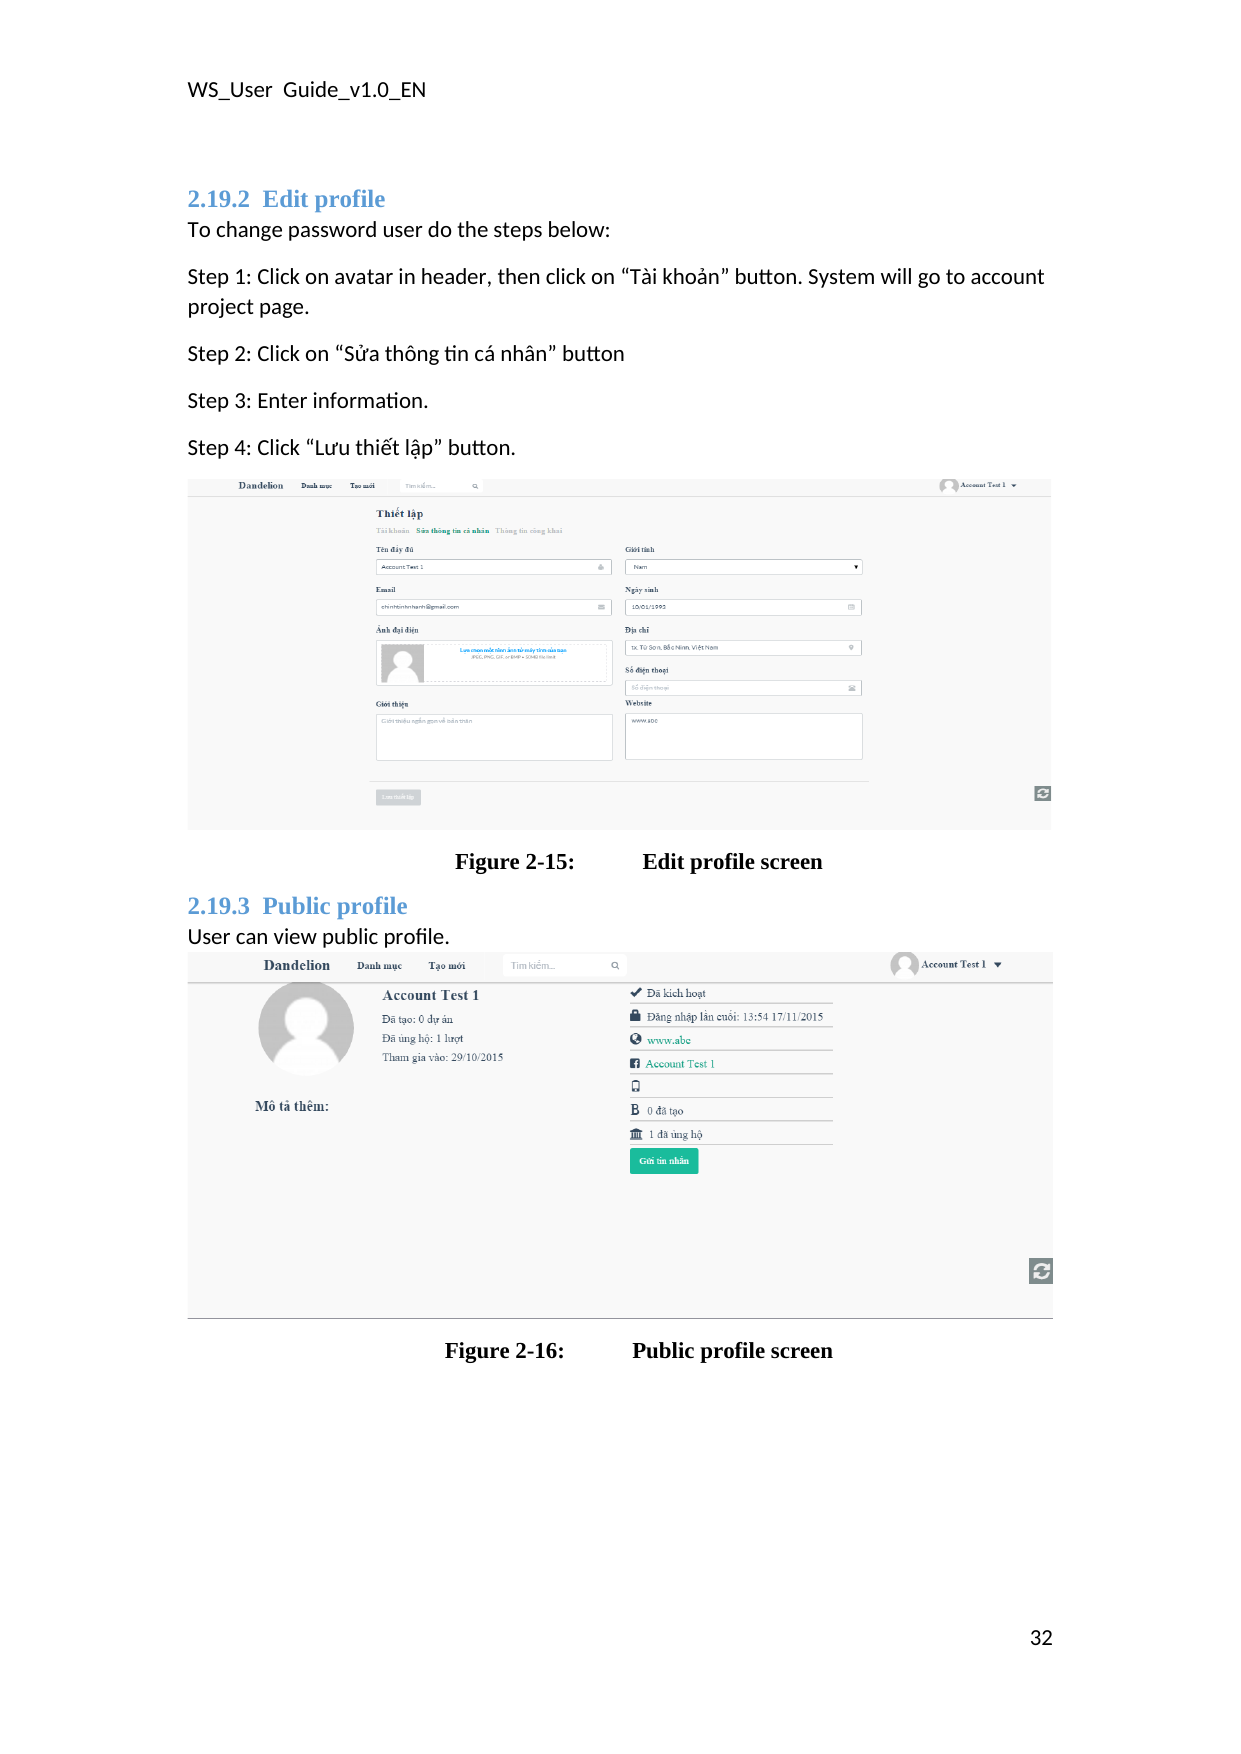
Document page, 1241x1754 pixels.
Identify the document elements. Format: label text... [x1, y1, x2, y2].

text Step 4: Click “Lưu thiết lập” button. [187, 433, 1053, 461]
text Step 3: Enter information. [187, 386, 1053, 414]
text User can view public profile. [187, 922, 1053, 952]
text To change password user do the steps below: [187, 215, 1053, 243]
subtitle Edit profile [187, 184, 1053, 213]
text Step 2: Click on “Sửa thông tin cá nhân” button [187, 339, 1053, 367]
text Step 1: Click on avatar in header, then click on “Tài khoản” button. System will go to account project page. [187, 262, 1053, 320]
text Edit profile screen [225, 848, 1053, 874]
subtitle Public profile [187, 891, 1053, 920]
text Public profile screen [225, 1337, 1053, 1363]
picture [187, 479, 1052, 830]
picture [187, 952, 1053, 1319]
